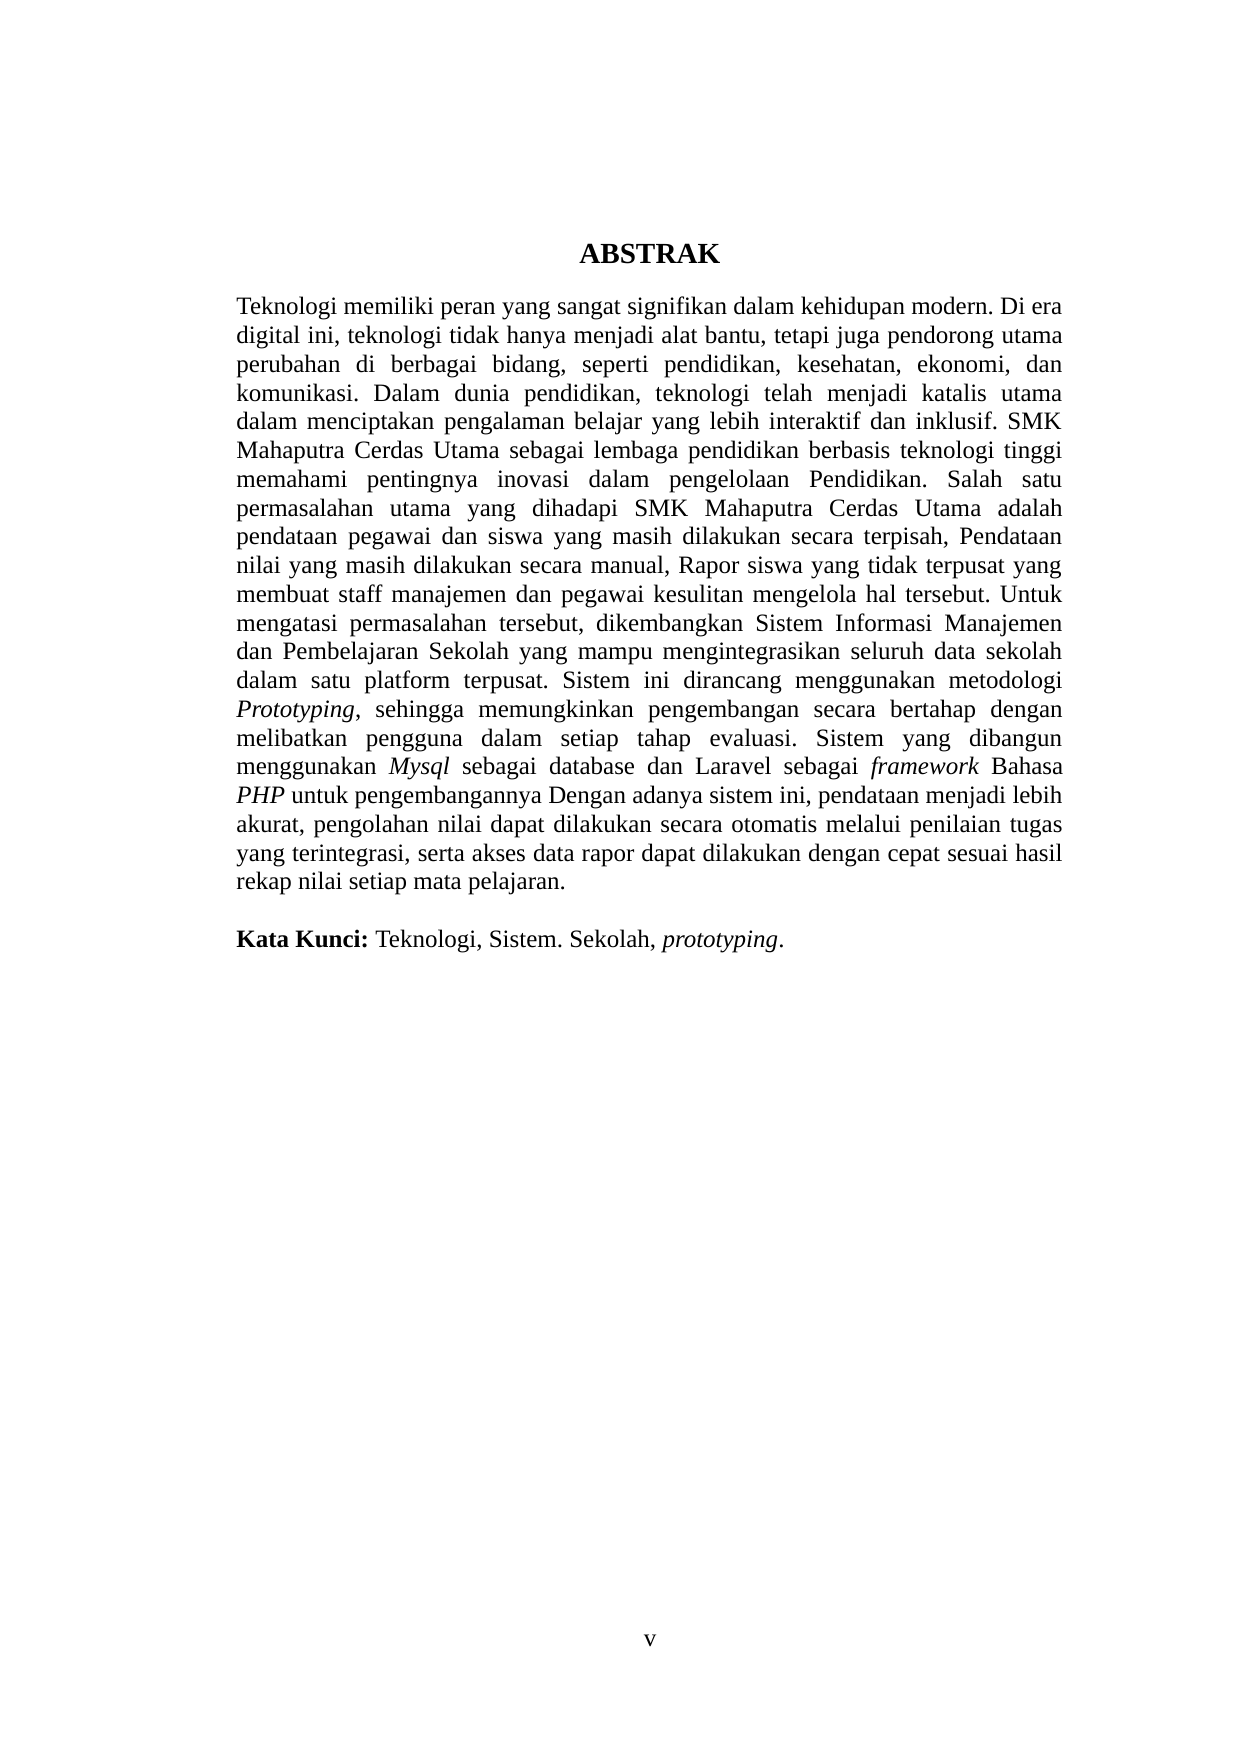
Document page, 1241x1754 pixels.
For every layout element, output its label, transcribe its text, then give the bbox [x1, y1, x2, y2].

text Kata Kunci: Teknologi, Sistem. Sekolah, prototyping. [236, 924, 1063, 953]
subtitle ABSTRAK [236, 236, 1063, 270]
text Teknologi memiliki peran yang sangat signifikan dalam kehidupan modern. Di era digital ini, teknologi tidak hanya menjadi alat bantu, tetapi juga pendorong utama perubahan di berbagai bidang, seperti pendidikan, kesehatan, ekonomi, dan komunikasi. Dalam dunia pendidikan, teknologi telah menjadi katalis utama dalam menciptakan pengalaman belajar yang lebih interaktif dan inklusif. SMK Mahaputra Cerdas Utama sebagai lembaga pendidikan berbasis teknologi tinggi memahami pentingnya inovasi dalam pengelolaan Pendidikan. Salah satu permasalahan utama yang dihadapi SMK Mahaputra Cerdas Utama adalah pendataan pegawai dan siswa yang masih dilakukan secara terpisah, Pendataan nilai yang masih dilakukan secara manual, Rapor siswa yang tidak terpusat yang membuat staff manajemen dan pegawai kesulitan mengelola hal tersebut. Untuk mengatasi permasalahan tersebut, dikembangkan Sistem Informasi Manajemen dan Pembelajaran Sekolah yang mampu mengintegrasikan seluruh data sekolah dalam satu platform terpusat. Sistem ini dirancang menggunakan metodologi Prototyping, sehingga memungkinkan pengembangan secara bertahap dengan melibatkan pengguna dalam setiap tahap evaluasi. Sistem yang dibangun menggunakan Mysql sebagai database dan Laravel sebagai framework Bahasa PHP untuk pengembangannya Dengan adanya sistem ini, pendataan menjadi lebih akurat, pengolahan nilai dapat dilakukan secara otomatis melalui penilaian tugas yang terintegrasi, serta akses data rapor dapat dilakukan dengan cepat sesuai hasil rekap nilai setiap mata pelajaran. [236, 291, 1063, 895]
